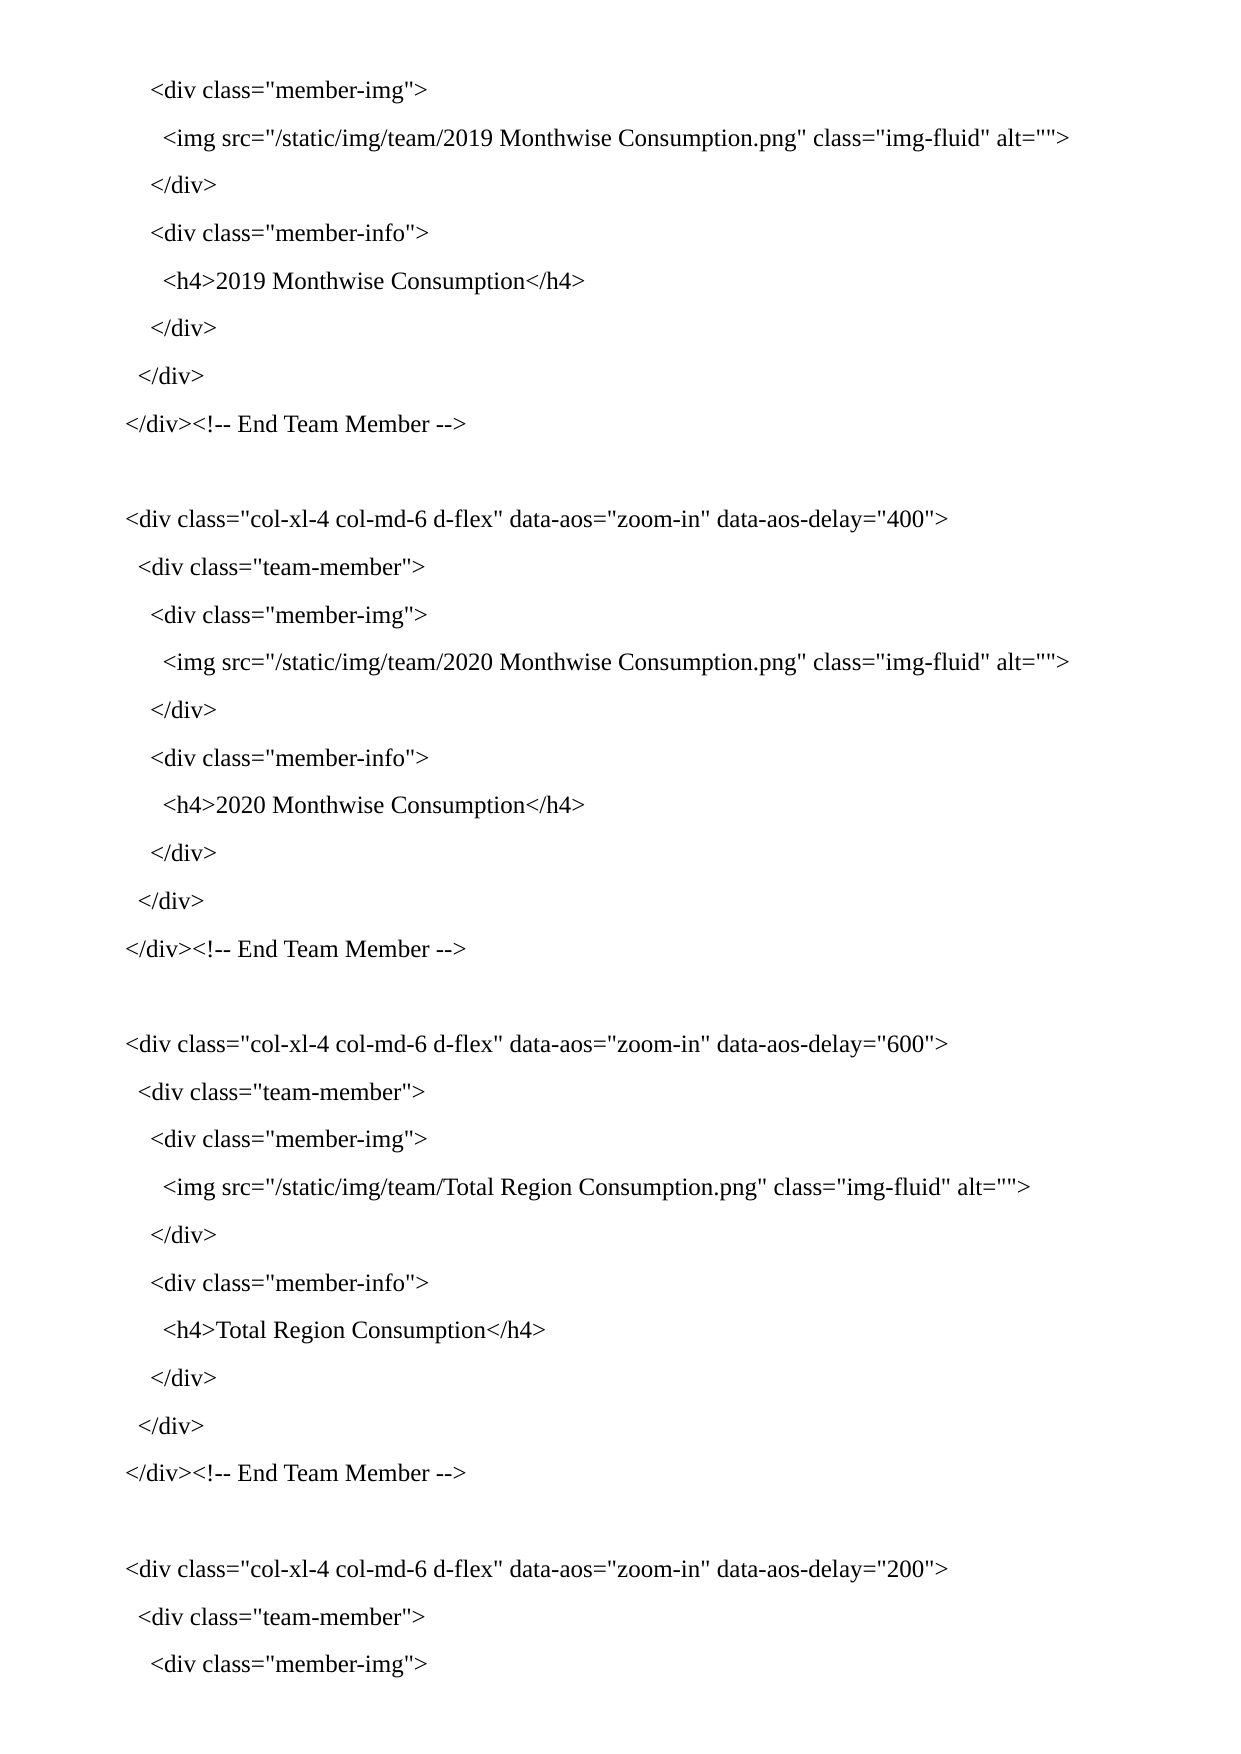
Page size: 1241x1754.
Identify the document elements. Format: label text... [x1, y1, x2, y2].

text </div> [75, 1363, 1165, 1392]
text <div class="member-img"> [75, 75, 1165, 104]
text <div class="member-img"> [75, 1124, 1165, 1153]
text <div class="team-member"> [75, 552, 1165, 581]
text <div class="member-img"> [75, 1649, 1165, 1678]
text <div class="col-xl-4 col-md-6 d-flex" data-aos="zoom-in" data-aos-delay="400"> [75, 504, 1165, 533]
text <h4>Total Region Consumption</h4> [75, 1315, 1165, 1344]
text <img src="/static/img/team/2020 Monthwise Consumption.png" class="img-fluid" alt=""> [75, 647, 1165, 676]
text <div class="member-img"> [75, 600, 1165, 628]
text <div class="member-info"> [75, 743, 1165, 772]
text </div><!-- End Team Member --> [75, 934, 1165, 962]
text <img src="/static/img/team/Total Region Consumption.png" class="img-fluid" alt=""> [75, 1172, 1165, 1201]
text <h4>2020 Monthwise Consumption</h4> [75, 791, 1165, 819]
text <div class="member-info"> [75, 1268, 1165, 1296]
text <div class="col-xl-4 col-md-6 d-flex" data-aos="zoom-in" data-aos-delay="200"> [75, 1554, 1165, 1583]
text </div><!-- End Team Member --> [75, 409, 1165, 438]
text </div> [75, 170, 1165, 199]
text </div> [75, 886, 1165, 915]
text <div class="team-member"> [75, 1077, 1165, 1106]
text <h4>2019 Monthwise Consumption</h4> [75, 266, 1165, 294]
text <div class="member-info"> [75, 218, 1165, 247]
text </div> [75, 1220, 1165, 1249]
text </div> [75, 1411, 1165, 1439]
text </div> [75, 313, 1165, 342]
text </div> [75, 695, 1165, 724]
text <img src="/static/img/team/2019 Monthwise Consumption.png" class="img-fluid" alt=""> [75, 123, 1165, 151]
text </div> [75, 361, 1165, 390]
text <div class="team-member"> [75, 1602, 1165, 1630]
text </div><!-- End Team Member --> [75, 1458, 1165, 1487]
text <div class="col-xl-4 col-md-6 d-flex" data-aos="zoom-in" data-aos-delay="600"> [75, 1029, 1165, 1058]
text </div> [75, 838, 1165, 867]
